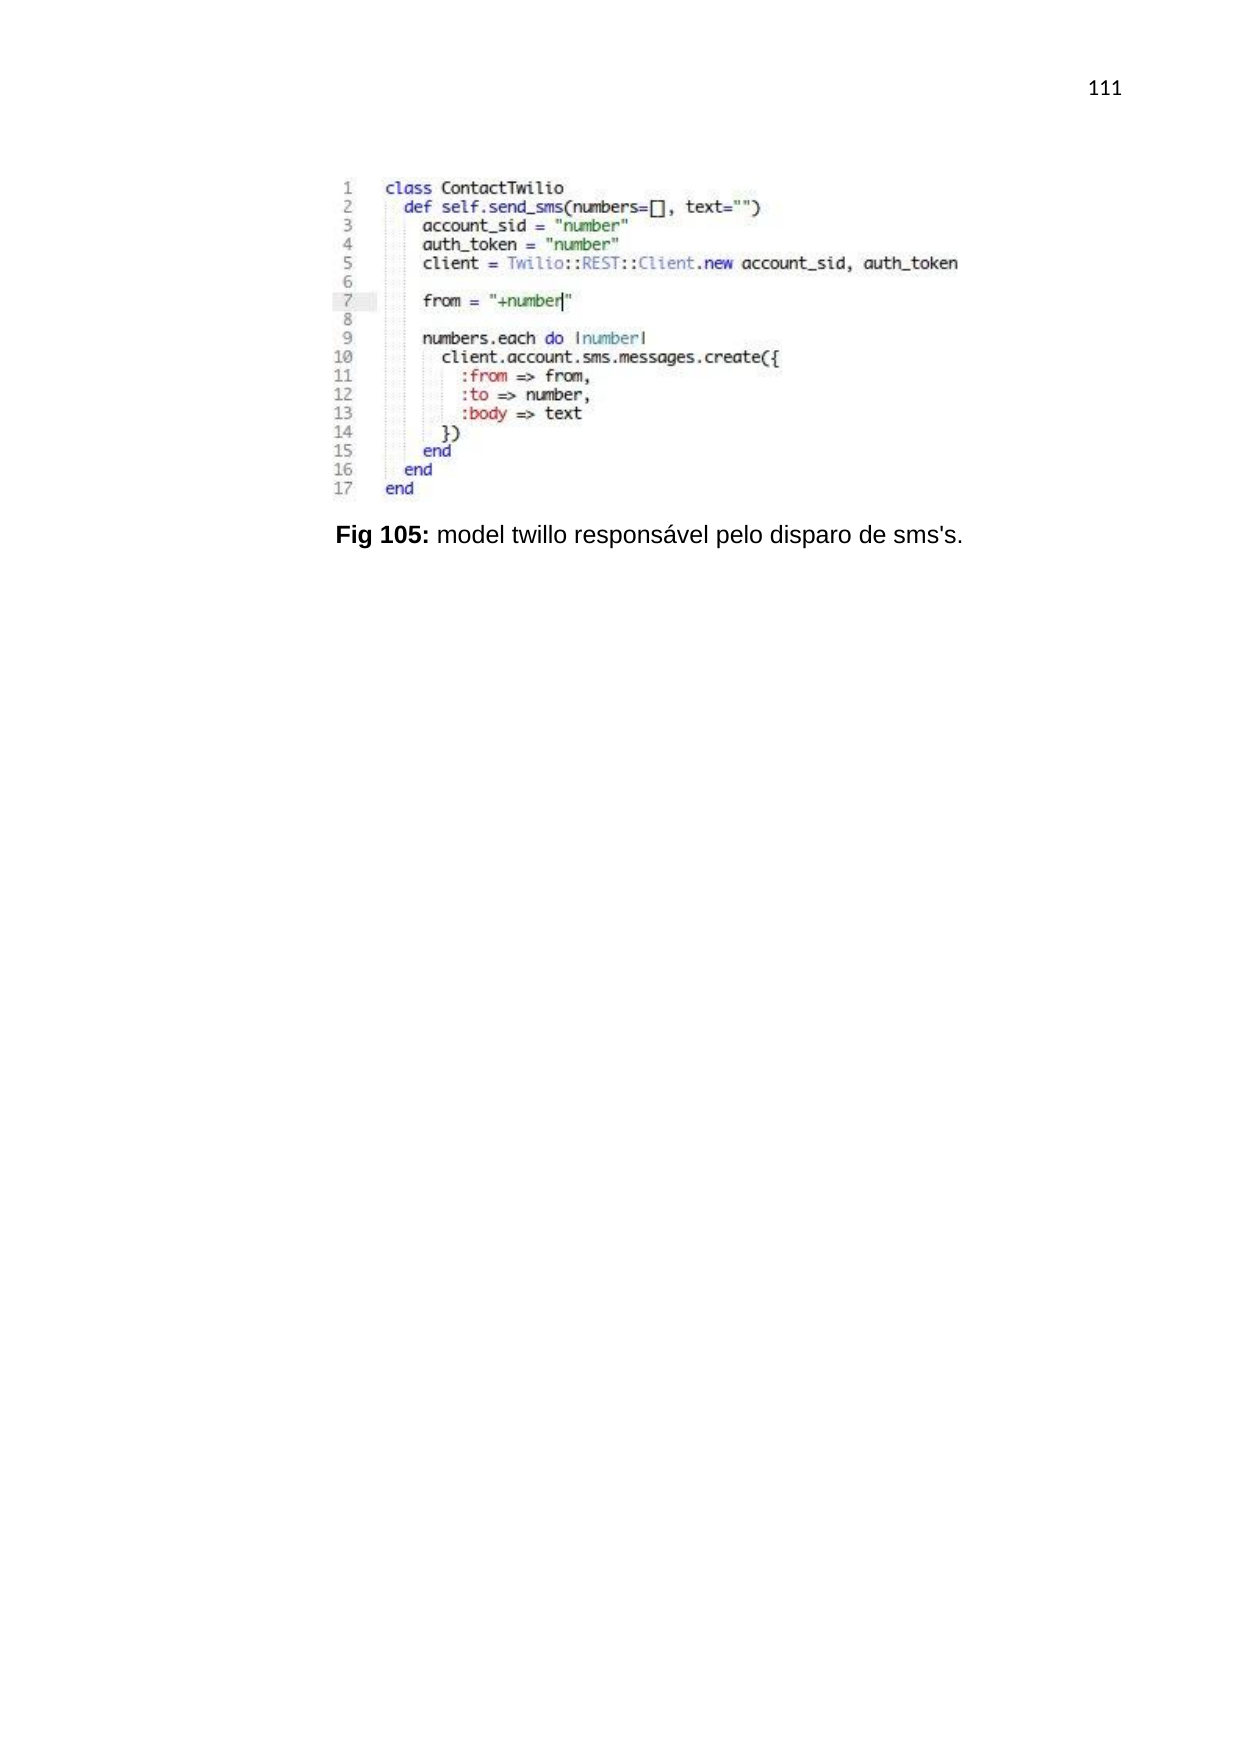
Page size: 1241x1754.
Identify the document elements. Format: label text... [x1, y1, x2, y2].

text Fig 105: model twillo responsável pelo disparo de sms's. [177, 520, 1122, 549]
picture [332, 177, 967, 507]
